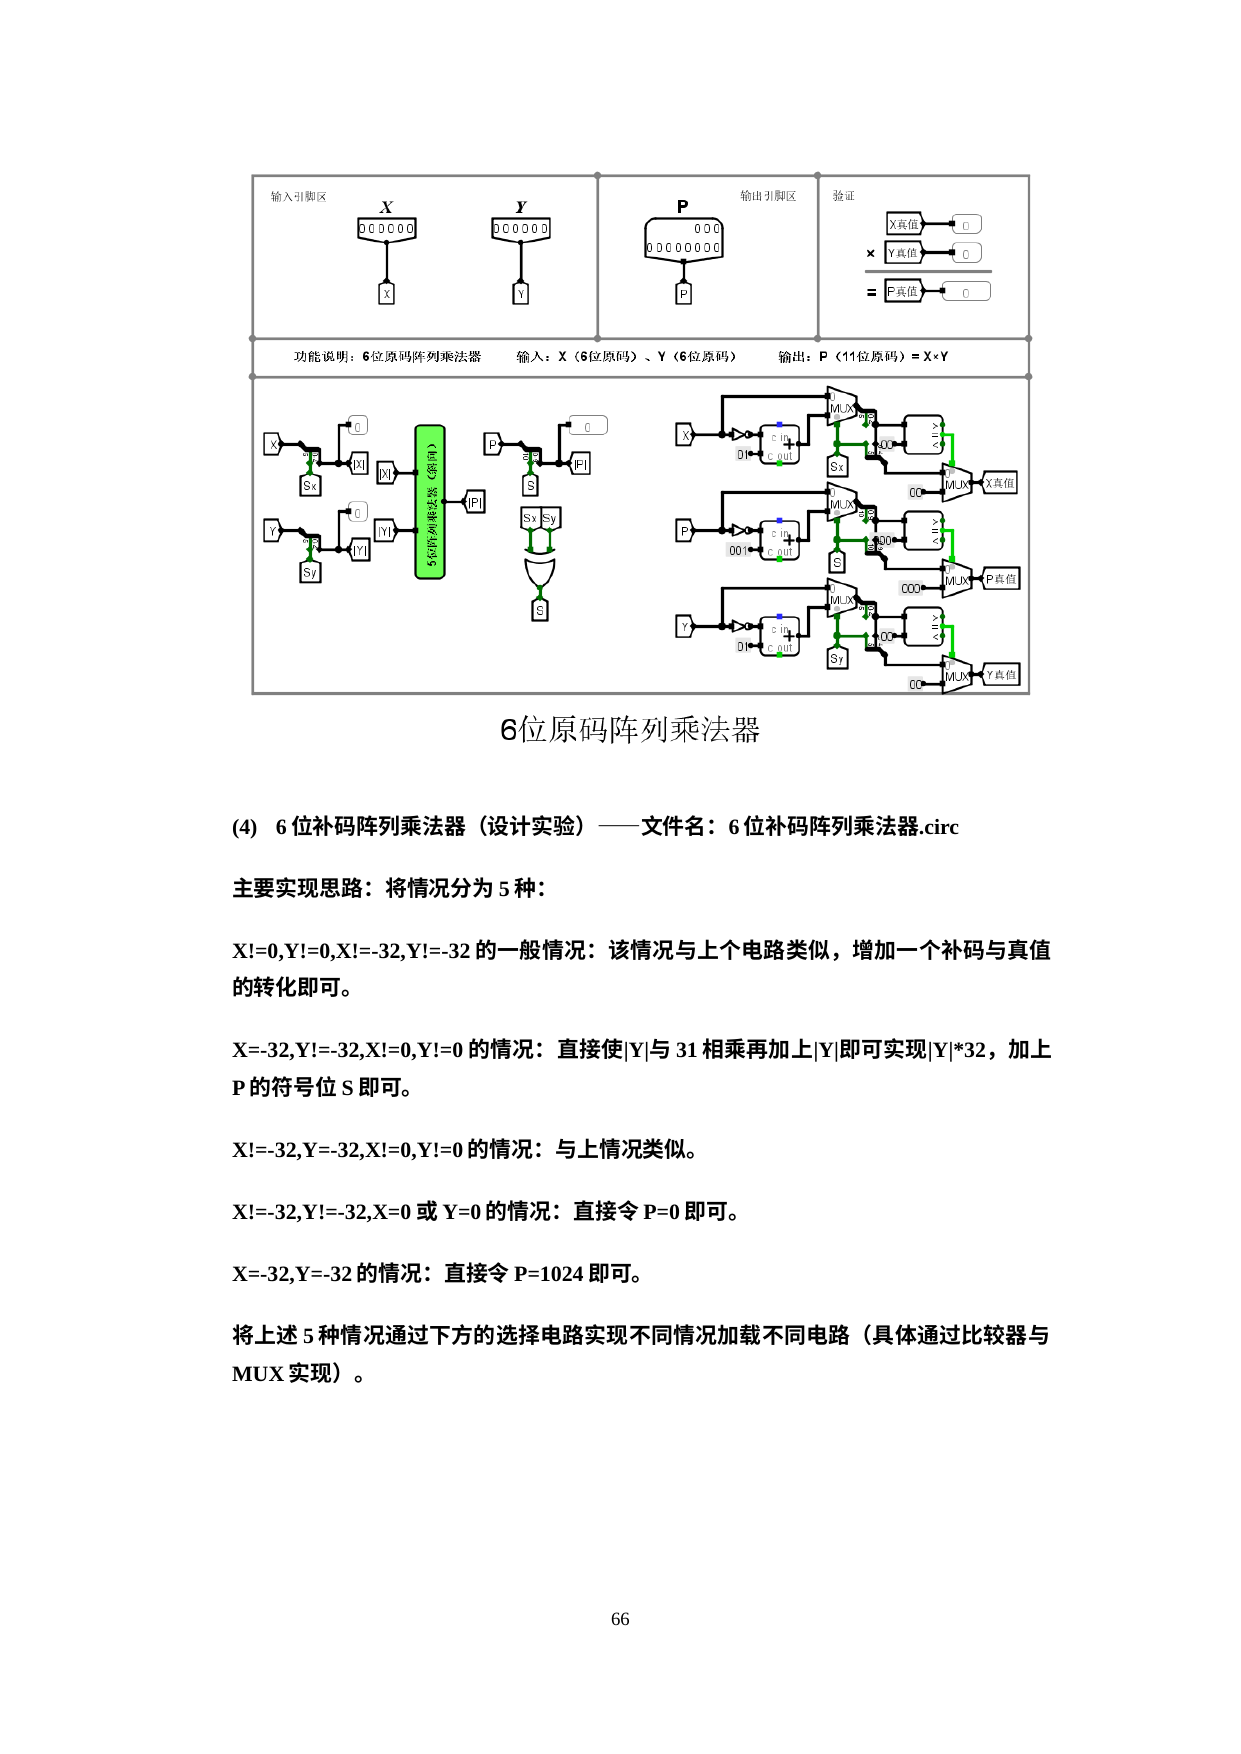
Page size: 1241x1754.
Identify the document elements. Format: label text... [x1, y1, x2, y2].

list 将上述5种情况通过下方的选择电路实现不同情况加载不同电路（具体通过比较器与MUX实现）。 [232, 1318, 1053, 1388]
list X!=-32,Y!=-32,X=0或Y=0的情况：直接令P=0即可。 [232, 1194, 1053, 1226]
list X!=-32,Y=-32,X!=0,Y!=0的情况：与上情况类似。 [232, 1132, 1053, 1164]
list X!=0,Y!=0,X!=-32,Y!=-32的一般情况：该情况与上个电路类似，增加一个补码与真值的转化即可。 [232, 933, 1053, 1002]
picture [231, 162, 1050, 760]
list 6位补码阵列乘法器（设计实验）——文件名：6位补码阵列乘法器.circ [232, 808, 1053, 841]
list 主要实现思路：将情况分为5种： [232, 870, 1053, 903]
list X=-32,Y=-32的情况：直接令P=1024即可。 [232, 1256, 1053, 1288]
list X=-32,Y!=-32,X!=0,Y!=0的情况：直接使|Y|与31相乘再加上|Y|即可实现|Y|*32，加上P的符号位S即可。 [232, 1032, 1053, 1102]
